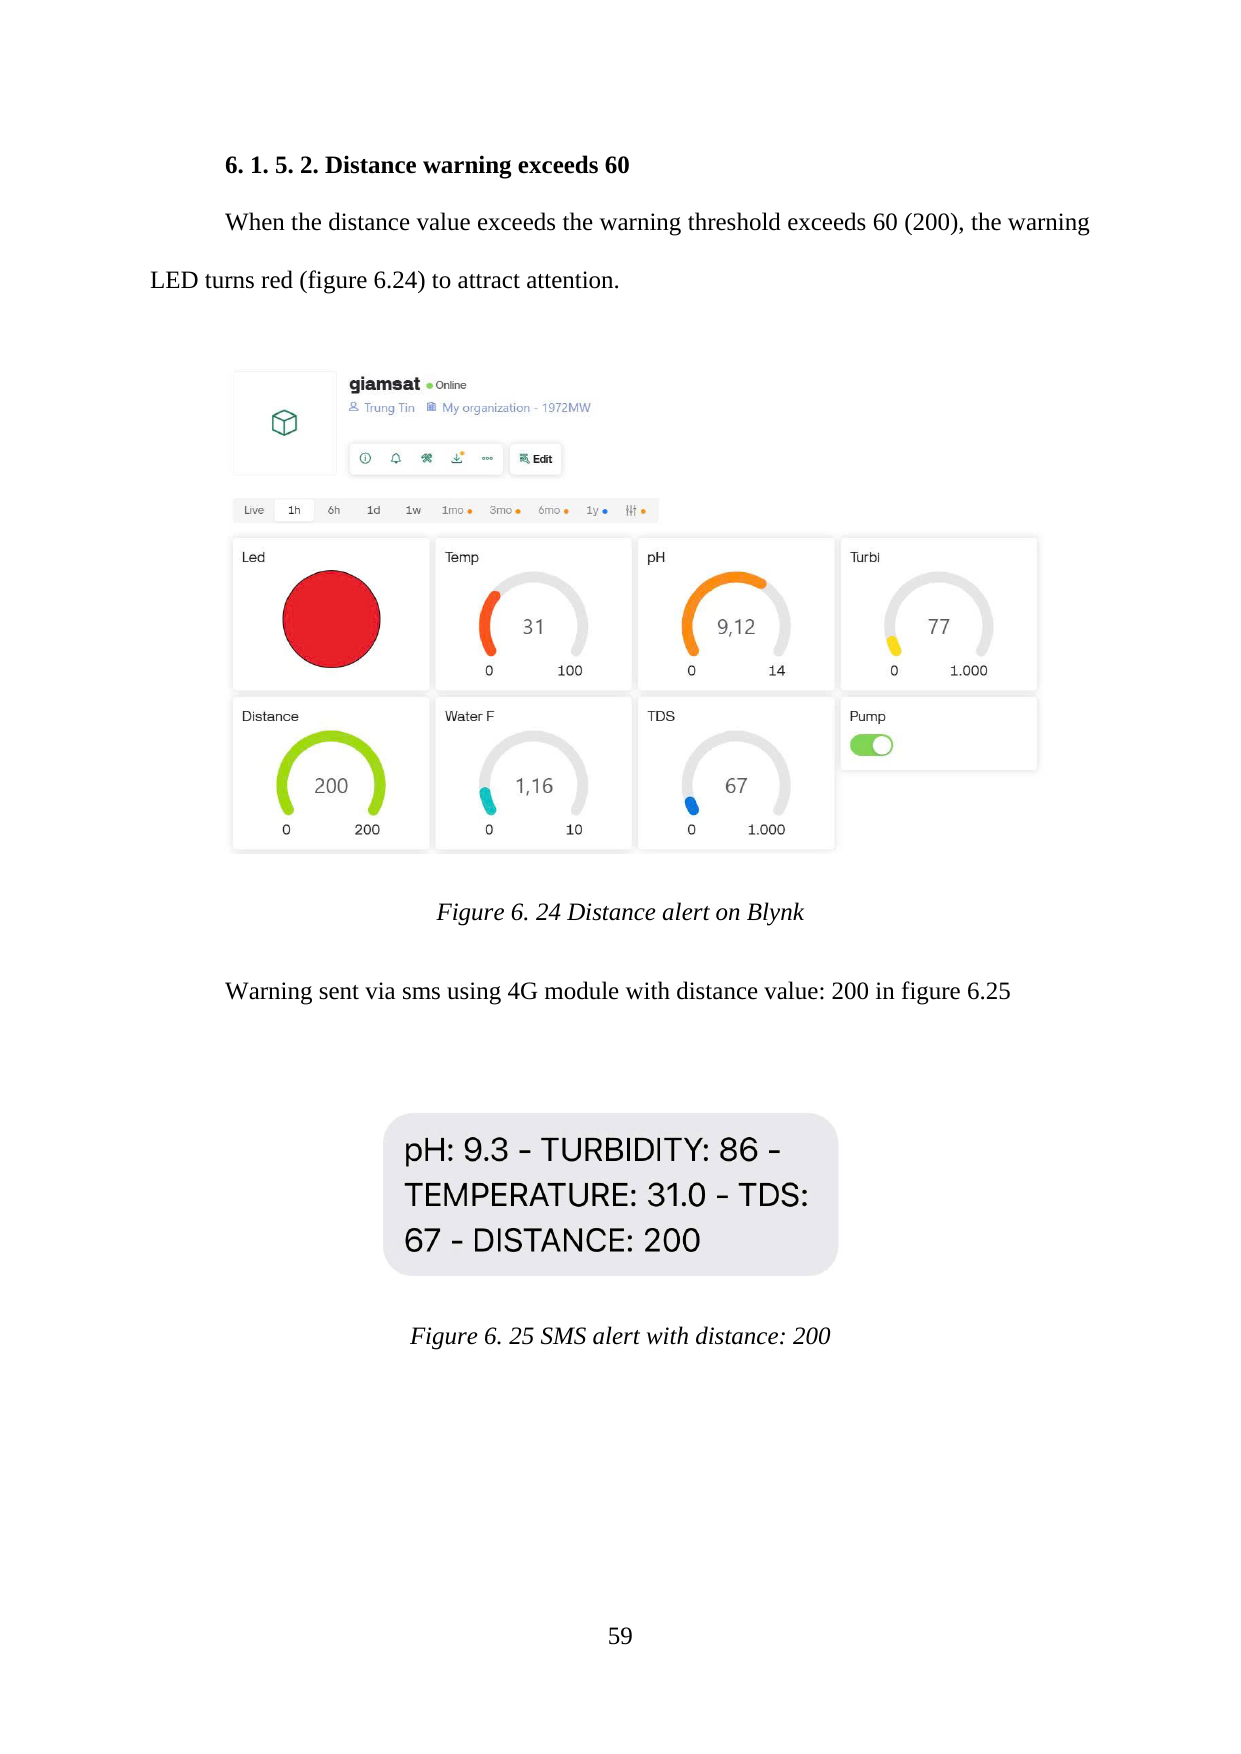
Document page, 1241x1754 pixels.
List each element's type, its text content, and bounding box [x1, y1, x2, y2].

picture [217, 362, 1080, 854]
subtitle Distance warning exceeds 60 [150, 150, 1090, 179]
text Warning sent via sms using 4G module with distance value: 200 in figure 6.25 [150, 976, 1090, 1004]
text When the distance value exceeds the warning threshold exceeds 60 (200), the warning LED turns red (figure 6.24) to attract attention. [150, 207, 1090, 294]
text Figure 6. 25 SMS alert with distance: 200 [150, 1321, 1090, 1349]
text Figure 6. 24 Distance alert on Blynk [150, 897, 1090, 926]
picture [355, 1105, 867, 1277]
